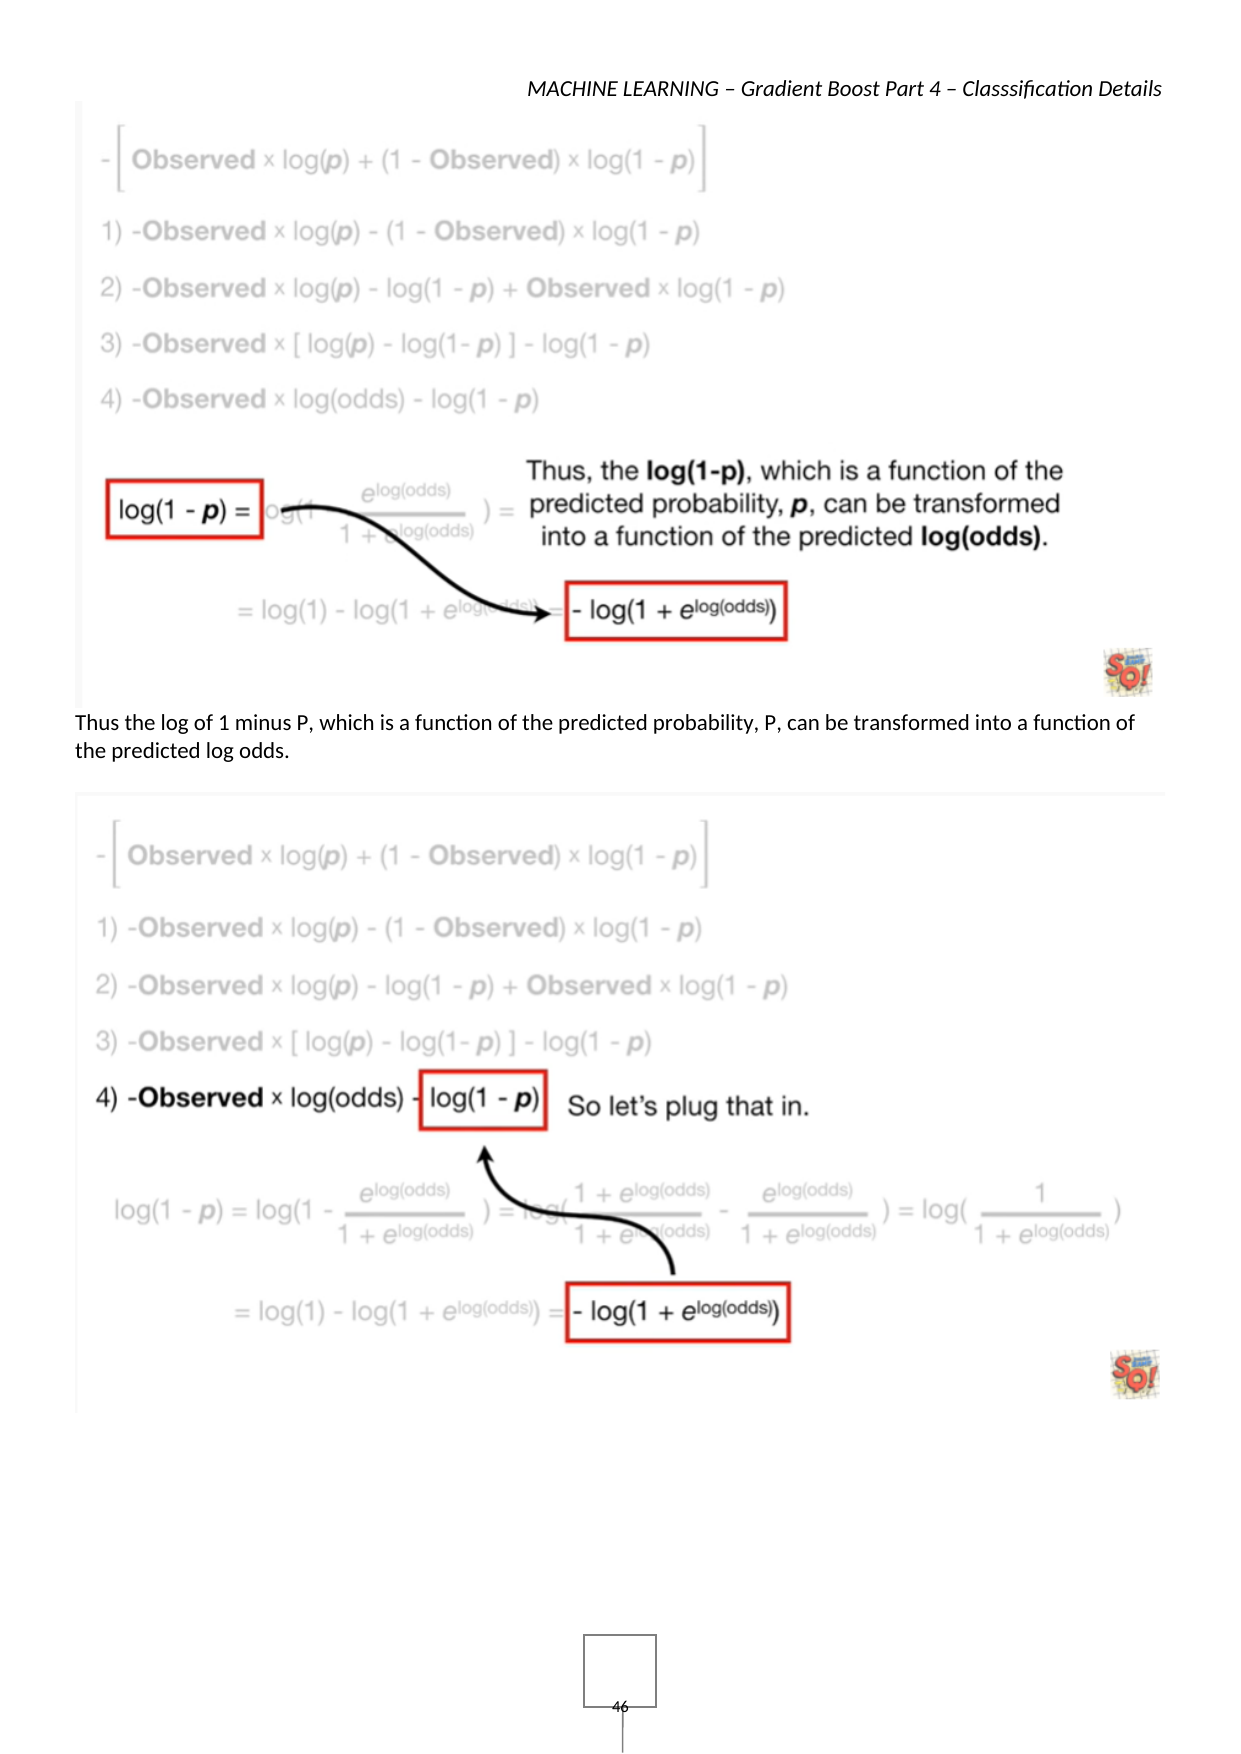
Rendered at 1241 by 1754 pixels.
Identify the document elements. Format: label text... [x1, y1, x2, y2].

text Thus the log of 1 minus P, which is a function of the predicted probability, P, can be transformed into a function of the predicted log odds. [75, 708, 1165, 764]
picture [75, 101, 1166, 708]
picture [75, 792, 1166, 1413]
